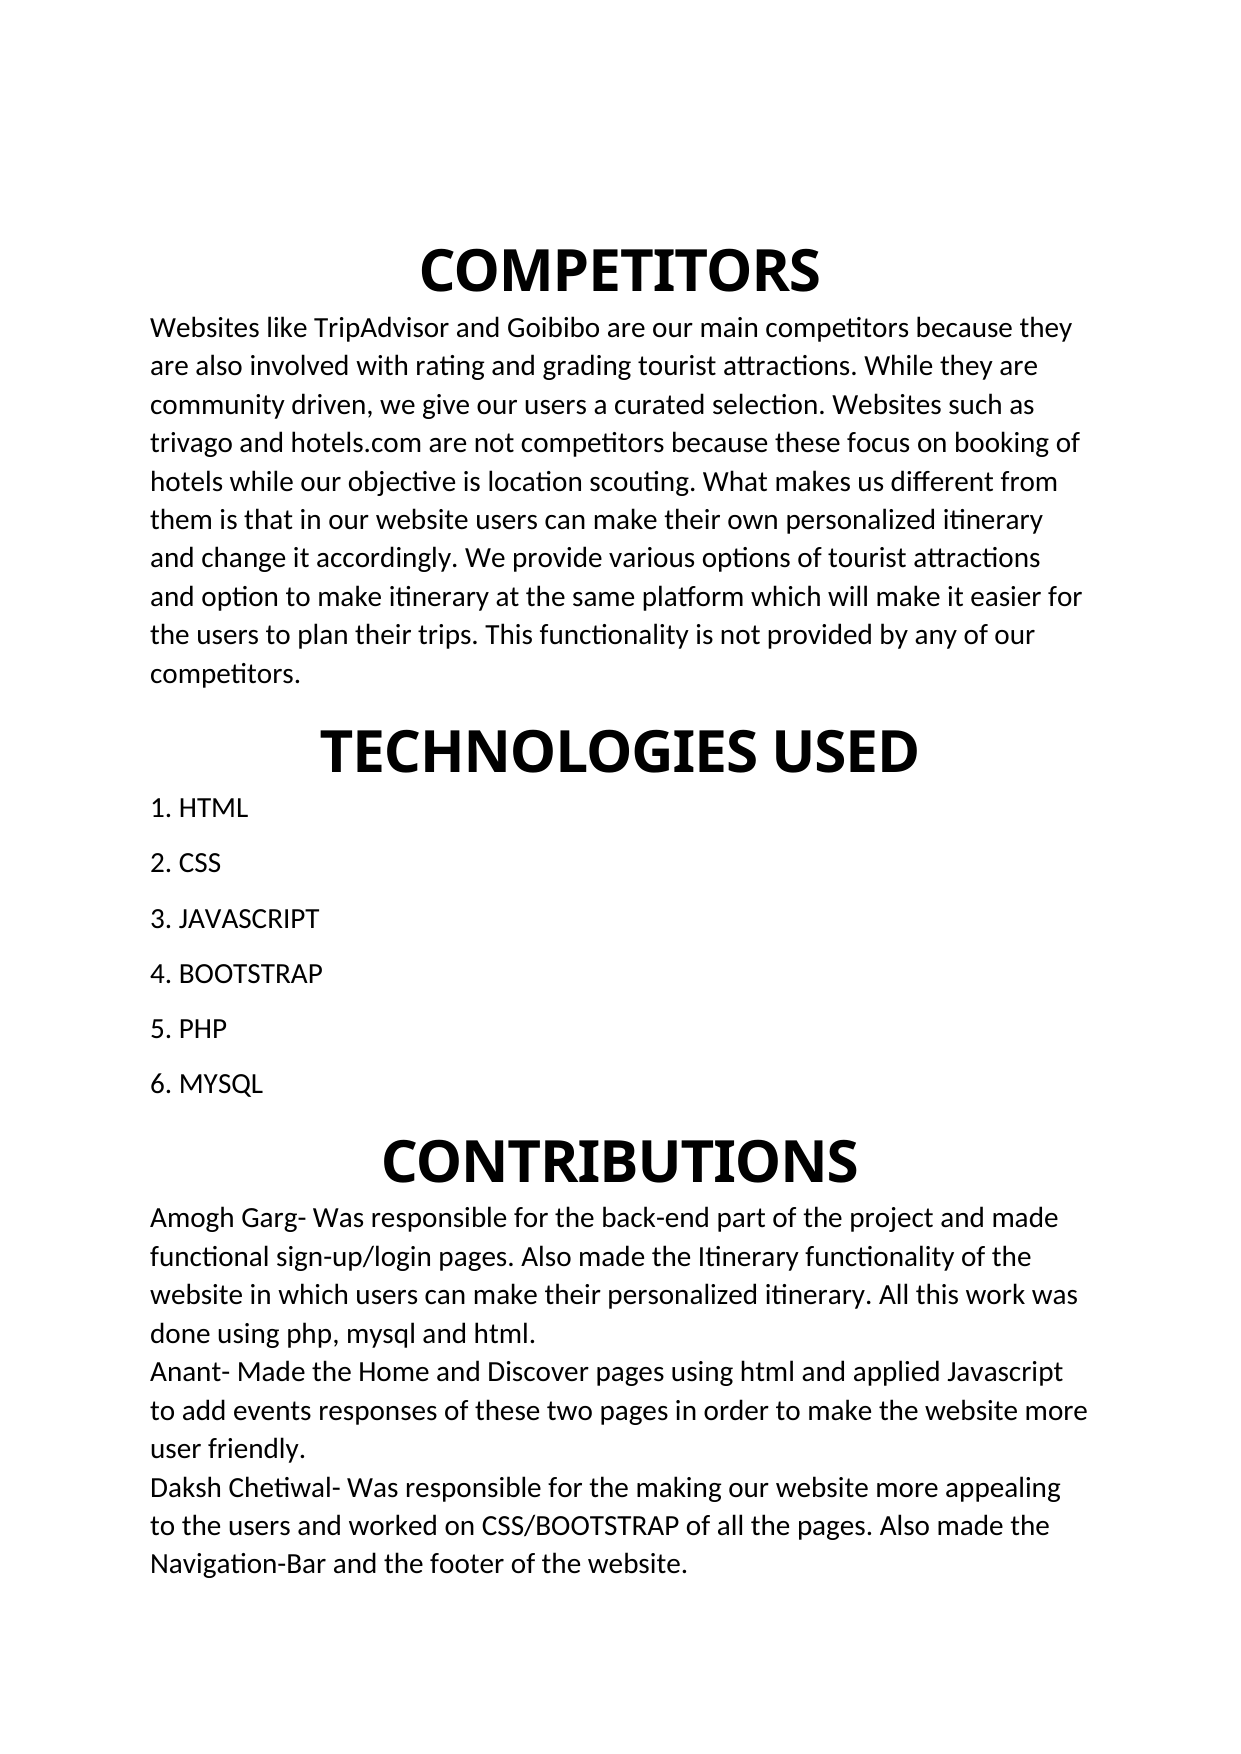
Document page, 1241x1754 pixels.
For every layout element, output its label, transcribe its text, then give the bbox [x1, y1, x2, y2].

title CONTRIBUTIONS [150, 1120, 1090, 1199]
title COMPETITORS [150, 229, 1090, 309]
text 1. HTML [150, 789, 1090, 825]
text 5. PHP [150, 1010, 1090, 1046]
title TECHNOLOGIES USED [150, 710, 1090, 789]
text 3. JAVASCRIPT [150, 900, 1090, 935]
text Amogh Garg- Was responsible for the back-end part of the project and made functional sign-up/login pages. Also made the Itinerary functionality of the website in which users can make their personalized itinerary. All this work was done using php, mysql and html. Anant- Made the Home and Discover pages using html and applied Javascript to add events responses of these two pages in order to make the website more user friendly. Daksh Chetiwal- Was responsible for the making our website more appealing to the users and worked on CSS/BOOTSTRAP of all the pages. Also made the Navigation-Bar and the footer of the website. [150, 1199, 1090, 1581]
text 6. MYSQL [150, 1065, 1090, 1101]
text 2. CSS [150, 844, 1090, 880]
text 4. BOOTSTRAP [150, 955, 1090, 990]
text Websites like TripAdvisor and Goibibo are our main competitors because they are also involved with rating and grading tourist attractions. While they are community driven, we give our users a curated selection. Websites such as trivago and hotels.com are not competitors because these focus on booking of hotels while our objective is location scouting. What makes us different from them is that in our website users can make their own personalized itinerary and change it accordingly. We provide various options of tourist attractions and option to make itinerary at the same platform which will make it easier for the users to plan their trips. This functionality is not provided by any of our competitors. [150, 309, 1090, 691]
